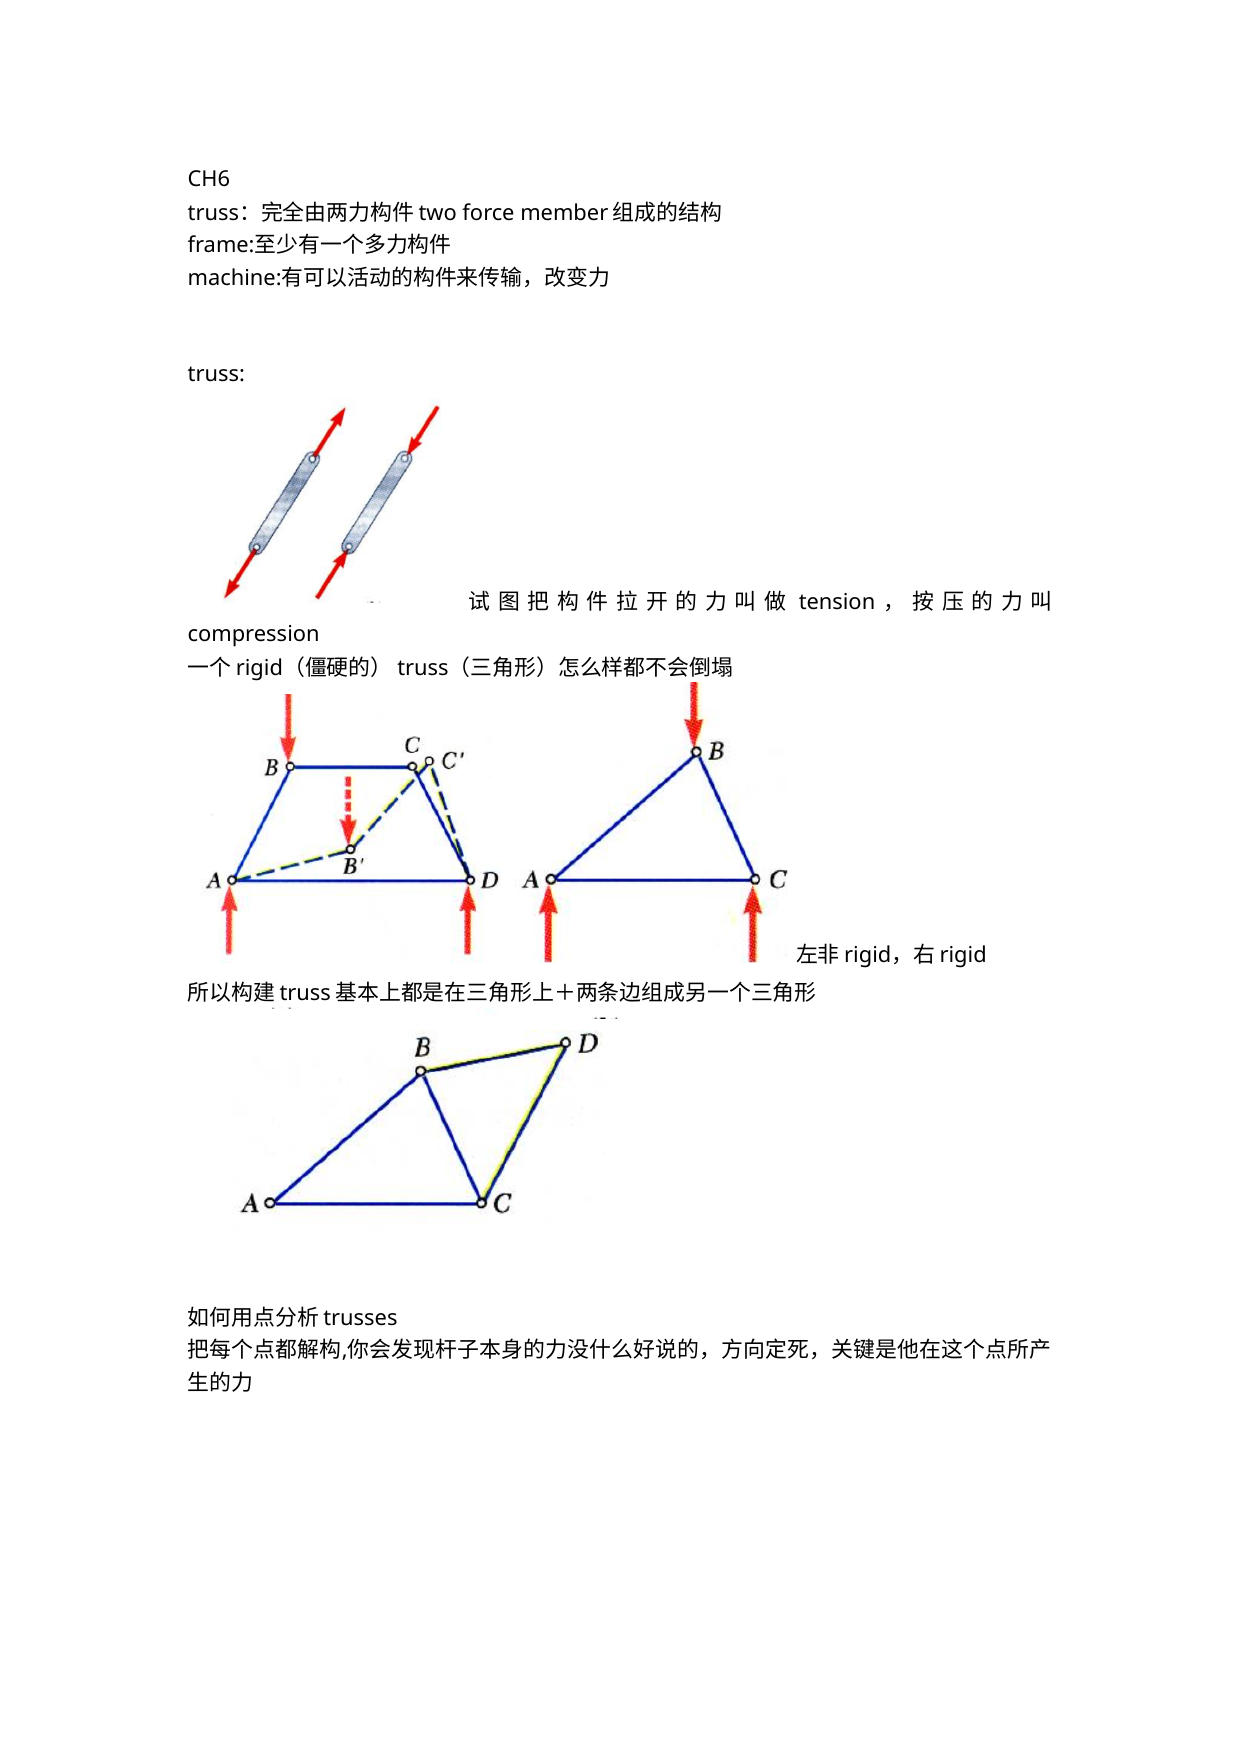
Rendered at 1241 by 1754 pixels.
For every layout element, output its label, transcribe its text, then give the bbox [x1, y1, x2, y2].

text frame:至少有一个多力构件 [187, 227, 1053, 259]
picture [187, 1007, 631, 1255]
text 一个rigid（僵硬的） truss（三角形）怎么样都不会倒塌 [187, 649, 1053, 682]
text machine:有可以活动的构件来传输，改变力 [187, 259, 1053, 292]
text 把每个点都解构,你会发现杆子本身的力没什么好说的，方向定死，关键是他在这个点所产生的力 [187, 1332, 1053, 1397]
text 所以构建truss基本上都是在三角形上＋两条边组成另一个三角形 [187, 974, 1053, 1007]
picture [187, 389, 469, 610]
text 如何用点分析trusses [187, 1299, 1053, 1332]
text CH6 [187, 162, 1053, 194]
text truss: [187, 357, 1053, 389]
text truss：完全由两力构件two force member组成的结构 [187, 194, 1053, 227]
picture [187, 682, 796, 963]
